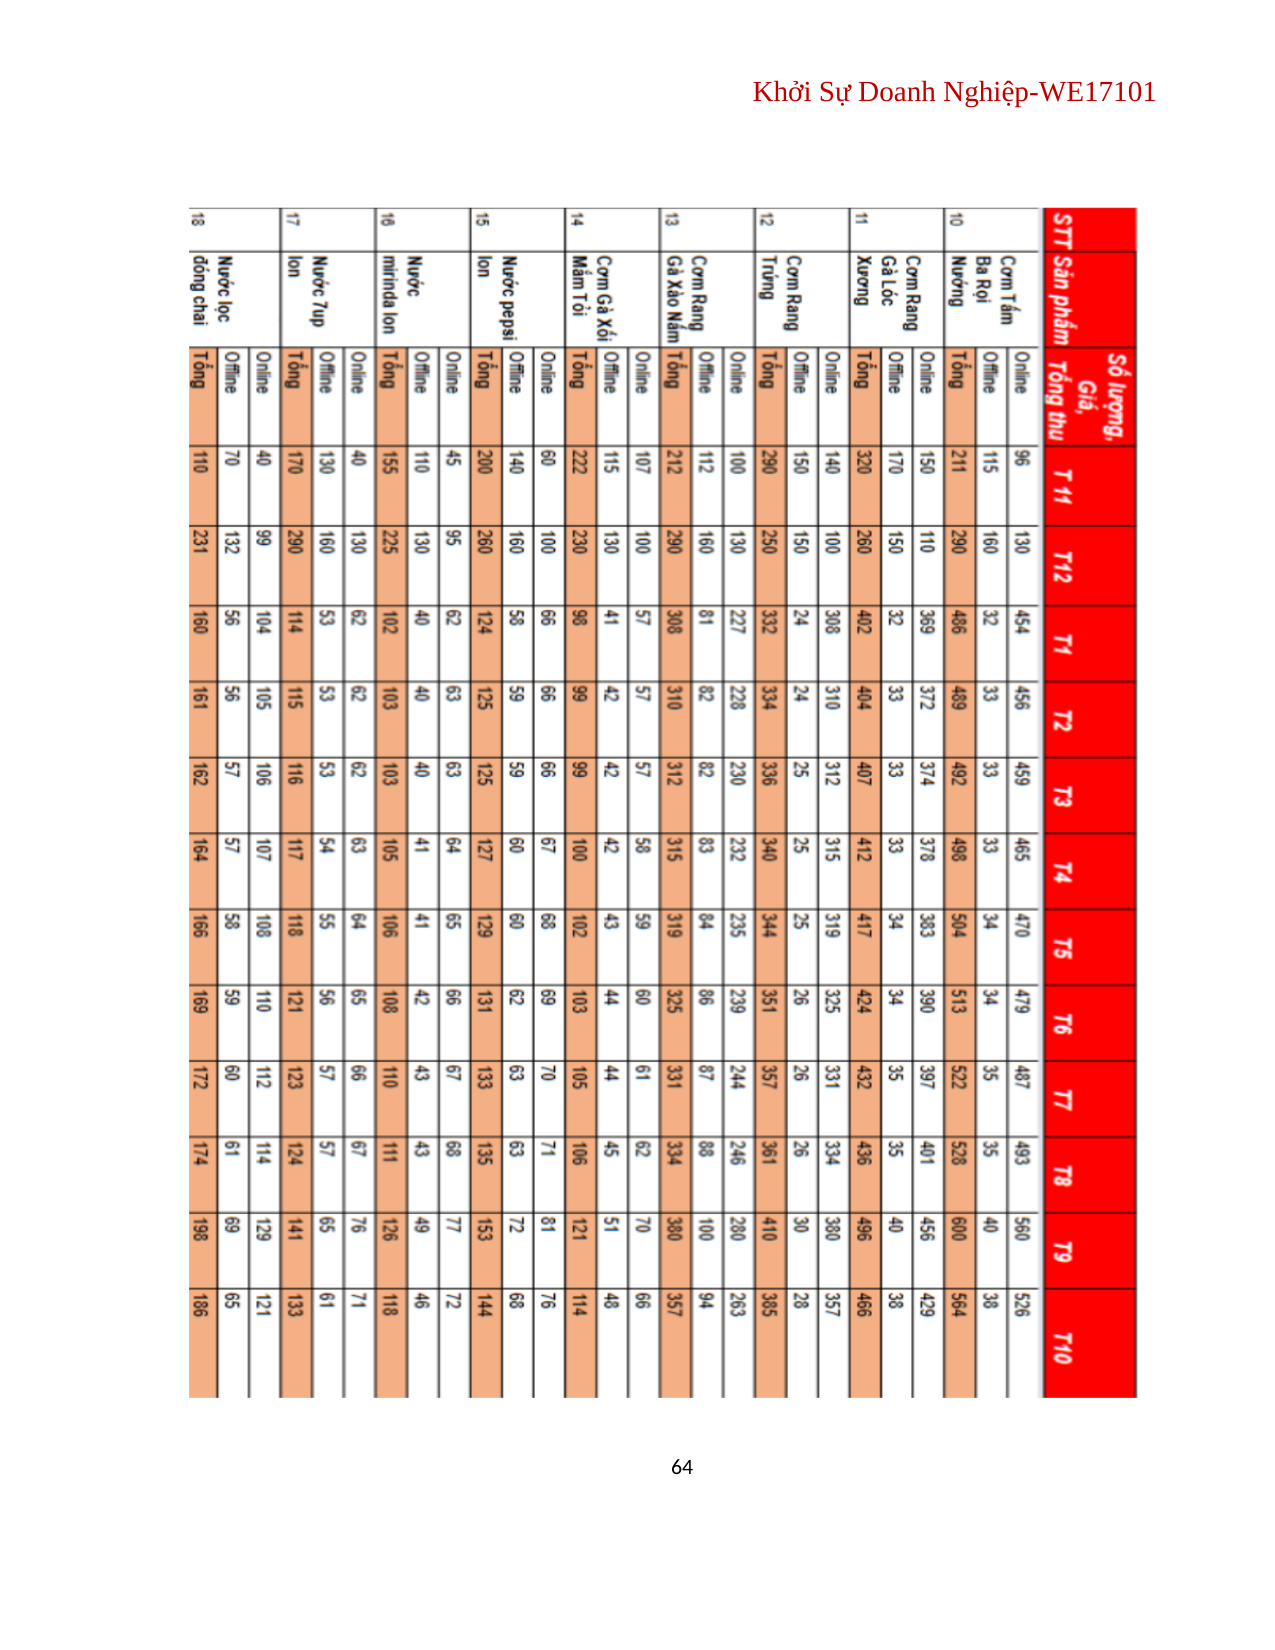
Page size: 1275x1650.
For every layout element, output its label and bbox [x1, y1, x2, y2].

picture [190, 209, 1138, 1397]
